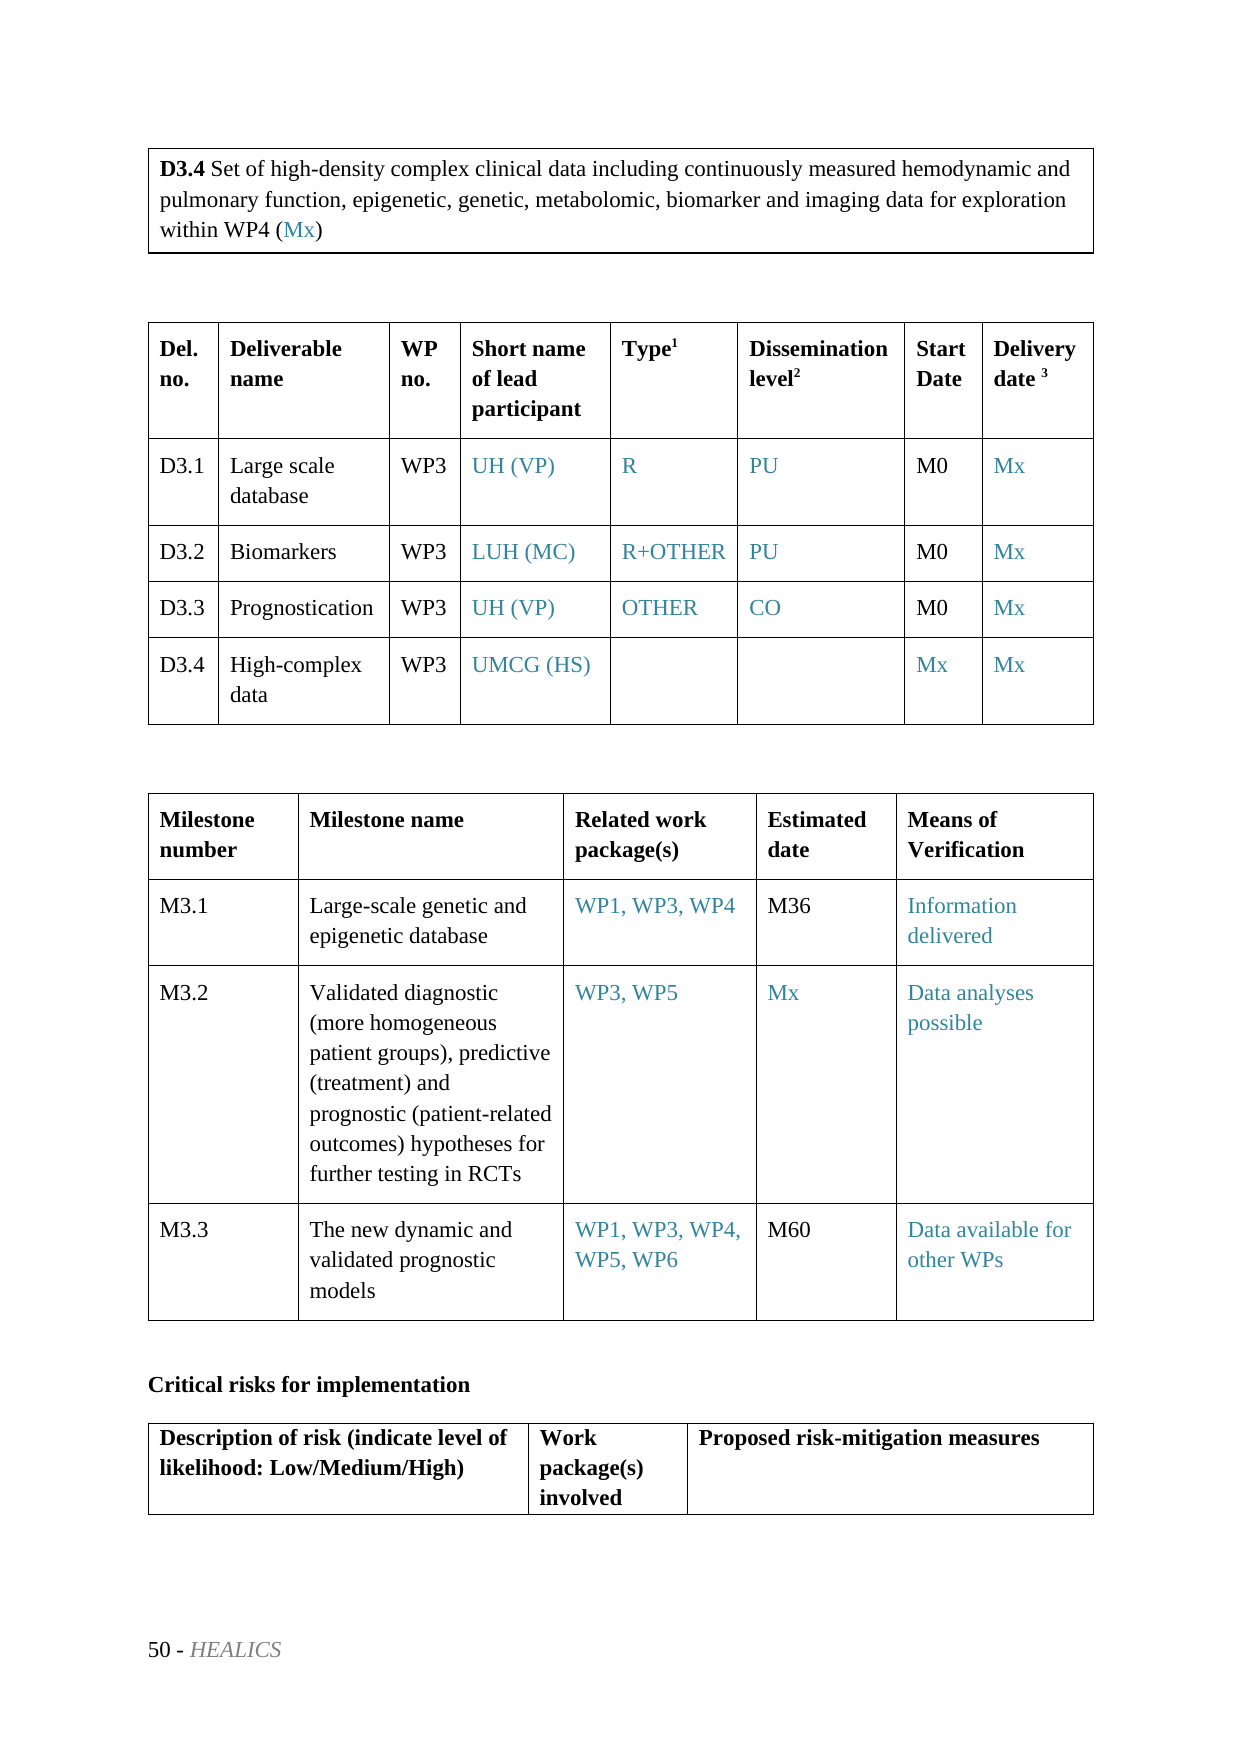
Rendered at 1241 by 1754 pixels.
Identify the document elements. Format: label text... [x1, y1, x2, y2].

table_header Dissemination level2 [738, 323, 904, 438]
table_cell M0 [905, 526, 982, 581]
table_cell M0 [905, 439, 982, 525]
table_header Milestone name [299, 794, 563, 879]
table_header WP no. [390, 323, 460, 438]
table_header Type1 [611, 323, 737, 438]
table_cell R+OTHER [611, 526, 737, 581]
table_cell M3.2 [149, 966, 298, 1203]
table_header Related work package(s) [564, 794, 756, 879]
table_cell LUH (MC) [461, 526, 610, 581]
table_cell Mx [757, 966, 896, 1203]
table_header Means of Verification [897, 794, 1093, 879]
table_cell CO [738, 582, 904, 637]
table_cell WP1, WP3, WP4 [564, 880, 756, 965]
table_cell Mx [983, 638, 1093, 724]
table_cell Validated diagnostic (more homogeneous patient groups), predictive (treatment) and prognostic (patient-related outcomes) hypotheses for further testing in RCTs [299, 966, 563, 1203]
table_cell Mx [983, 526, 1093, 581]
table_cell D3.4 [149, 638, 218, 724]
table_cell Mx [983, 582, 1093, 637]
table_cell D3.1 [149, 439, 218, 525]
table_header Start Date [905, 323, 982, 438]
table_header Milestone number [149, 794, 298, 879]
table_cell High-complex data [219, 638, 389, 724]
table_cell UH (VP) [461, 439, 610, 525]
table_cell Prognostication [219, 582, 389, 637]
table_cell M60 [757, 1204, 896, 1319]
table_cell The new dynamic and validated prognostic models [299, 1204, 563, 1319]
table_header Estimated date [757, 794, 896, 879]
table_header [149, 149, 1093, 252]
table_cell [611, 638, 737, 724]
table_cell PU [738, 526, 904, 581]
table_cell PU [738, 439, 904, 525]
table_header Deliverable name [219, 323, 389, 438]
table_cell M36 [757, 880, 896, 965]
table_header Description of risk (indicate level of likelihood: Low/Medium/High) [149, 1424, 528, 1514]
table_cell OTHER [611, 582, 737, 637]
table_cell Information delivered [897, 880, 1093, 965]
table_header Del. no. [149, 323, 218, 438]
table_cell Data analyses possible [897, 966, 1093, 1203]
table_cell [738, 638, 904, 724]
table_header Short name of lead participant [461, 323, 610, 438]
table_header Work package(s) involved [529, 1424, 687, 1514]
table_cell Data available for other WPs [897, 1204, 1093, 1319]
table_cell WP3 [390, 526, 460, 581]
table_cell R [611, 439, 737, 525]
text Critical risks for implementation [148, 1372, 1093, 1398]
table_header Delivery date 3 [983, 323, 1093, 438]
table_cell Large-scale genetic and epigenetic database [299, 880, 563, 965]
table_cell M3.3 [149, 1204, 298, 1319]
table_cell Mx [905, 638, 982, 724]
table_cell WP3 [390, 439, 460, 525]
table_cell Mx [983, 439, 1093, 525]
table_cell M0 [905, 582, 982, 637]
table_cell WP3, WP5 [564, 966, 756, 1203]
table_cell WP3 [390, 638, 460, 724]
table_cell D3.3 [149, 582, 218, 637]
table_cell Large scale database [219, 439, 389, 525]
table_cell UH (VP) [461, 582, 610, 637]
table_cell M3.1 [149, 880, 298, 965]
table_header Proposed risk-mitigation measures [688, 1424, 1093, 1514]
table_cell Biomarkers [219, 526, 389, 581]
table_cell D3.2 [149, 526, 218, 581]
table_cell UMCG (HS) [461, 638, 610, 724]
table_cell WP3 [390, 582, 460, 637]
table_cell WP1, WP3, WP4, WP5, WP6 [564, 1204, 756, 1319]
